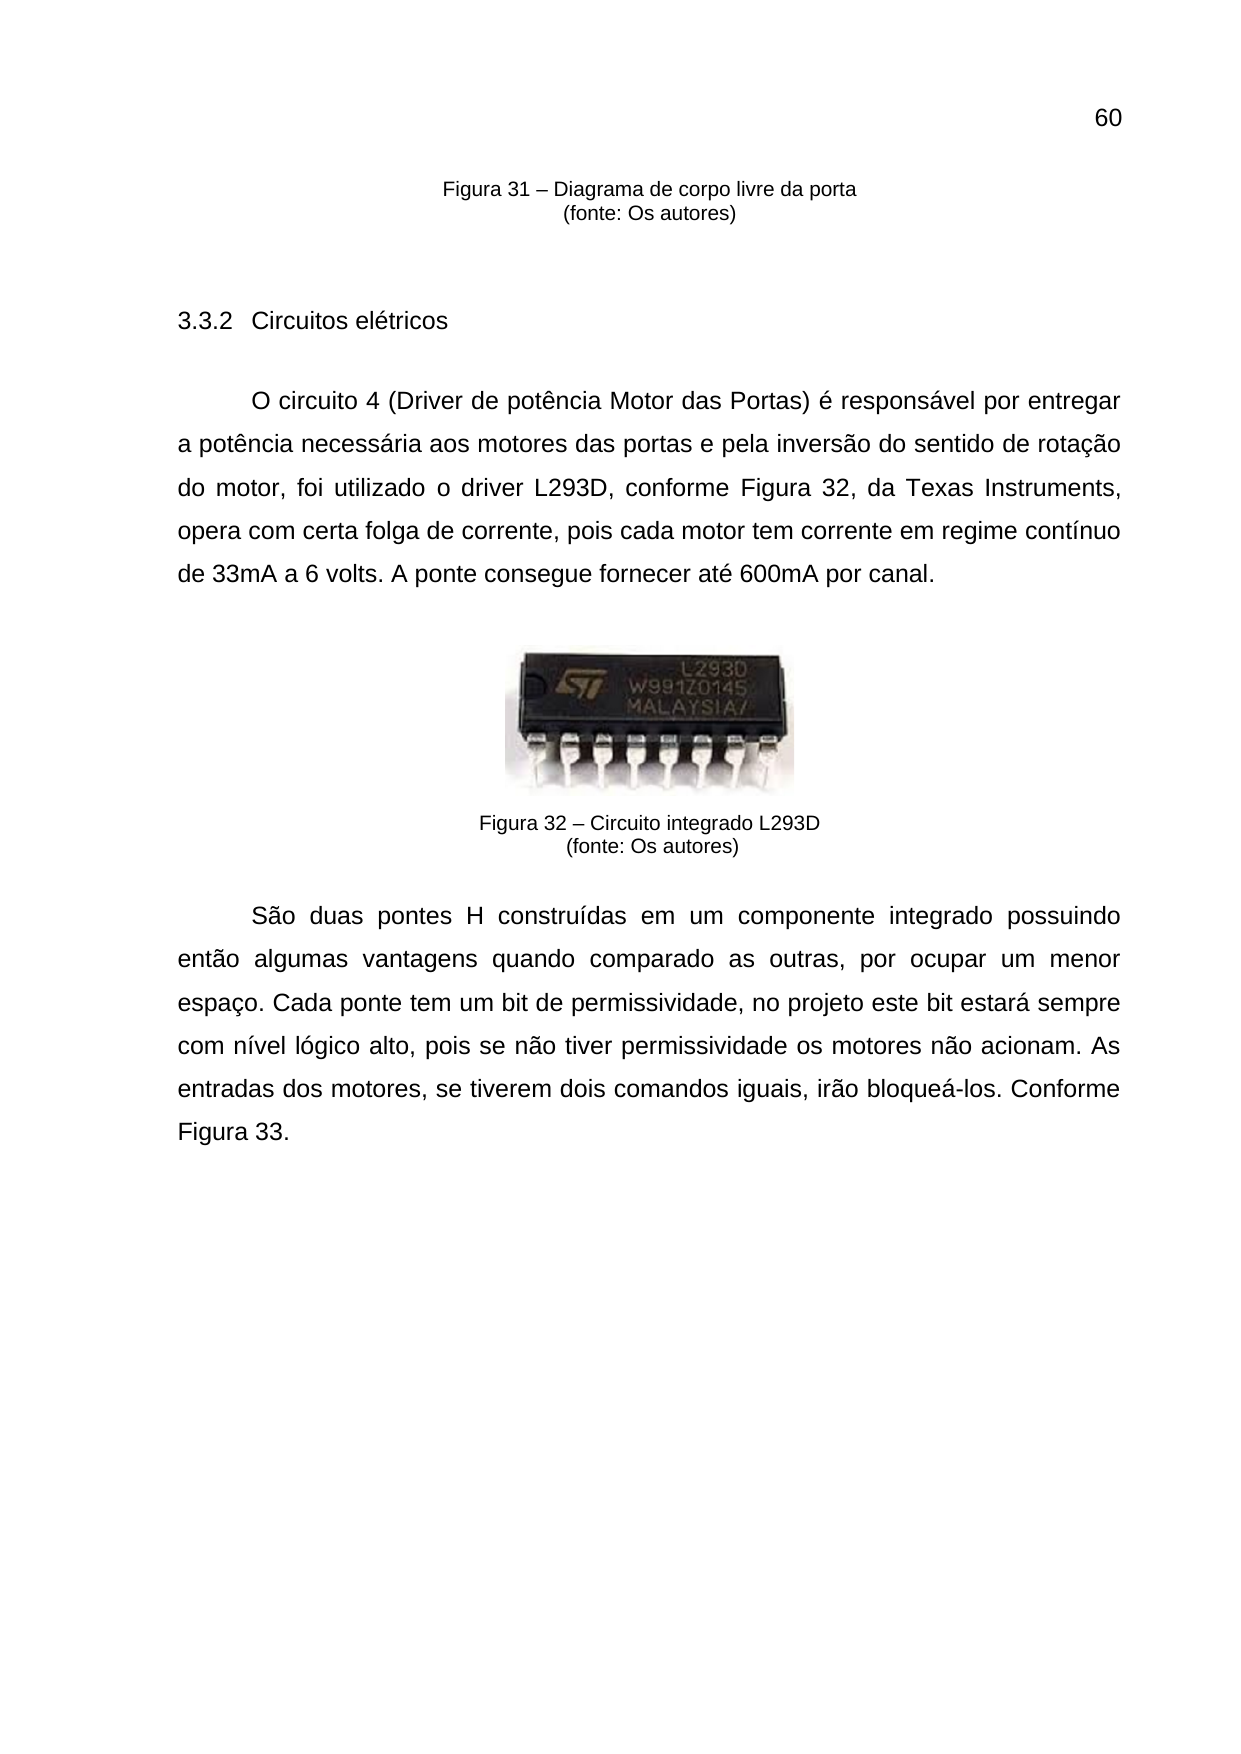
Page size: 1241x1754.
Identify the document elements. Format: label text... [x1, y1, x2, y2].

text São duas pontes H construídas em um componente integrado possuindo então algumas vantagens quando comparado as outras, por ocupar um menor espaço. Cada ponte tem um bit de permissividade, no projeto este bit estará sempre com nível lógico alto, pois se não tiver permissividade os motores não acionam. As entradas dos motores, se tiverem dois comandos iguais, irão bloqueá-los. Conforme Figura 32. [177, 901, 1122, 1146]
subtitle Circuitos elétricos [177, 306, 1122, 334]
text O circuito 4 (Driver de potência Motor das Portas) é responsável por entregar a potência necessária aos motores das portas e pela inversão do sentido de rotação do motor, foi utilizado o driver L293D, conforme Figura 31, da Texas Instruments, opera com certa folga de corrente, pois cada motor tem corrente em regime contínuo de 33mA a 6 volts. A ponte consegue fornecer até 600mA por canal. [177, 386, 1122, 588]
text (fonte: Os autores) [177, 834, 1122, 858]
picture [505, 645, 795, 796]
text (fonte: Os autores) [177, 201, 1122, 225]
